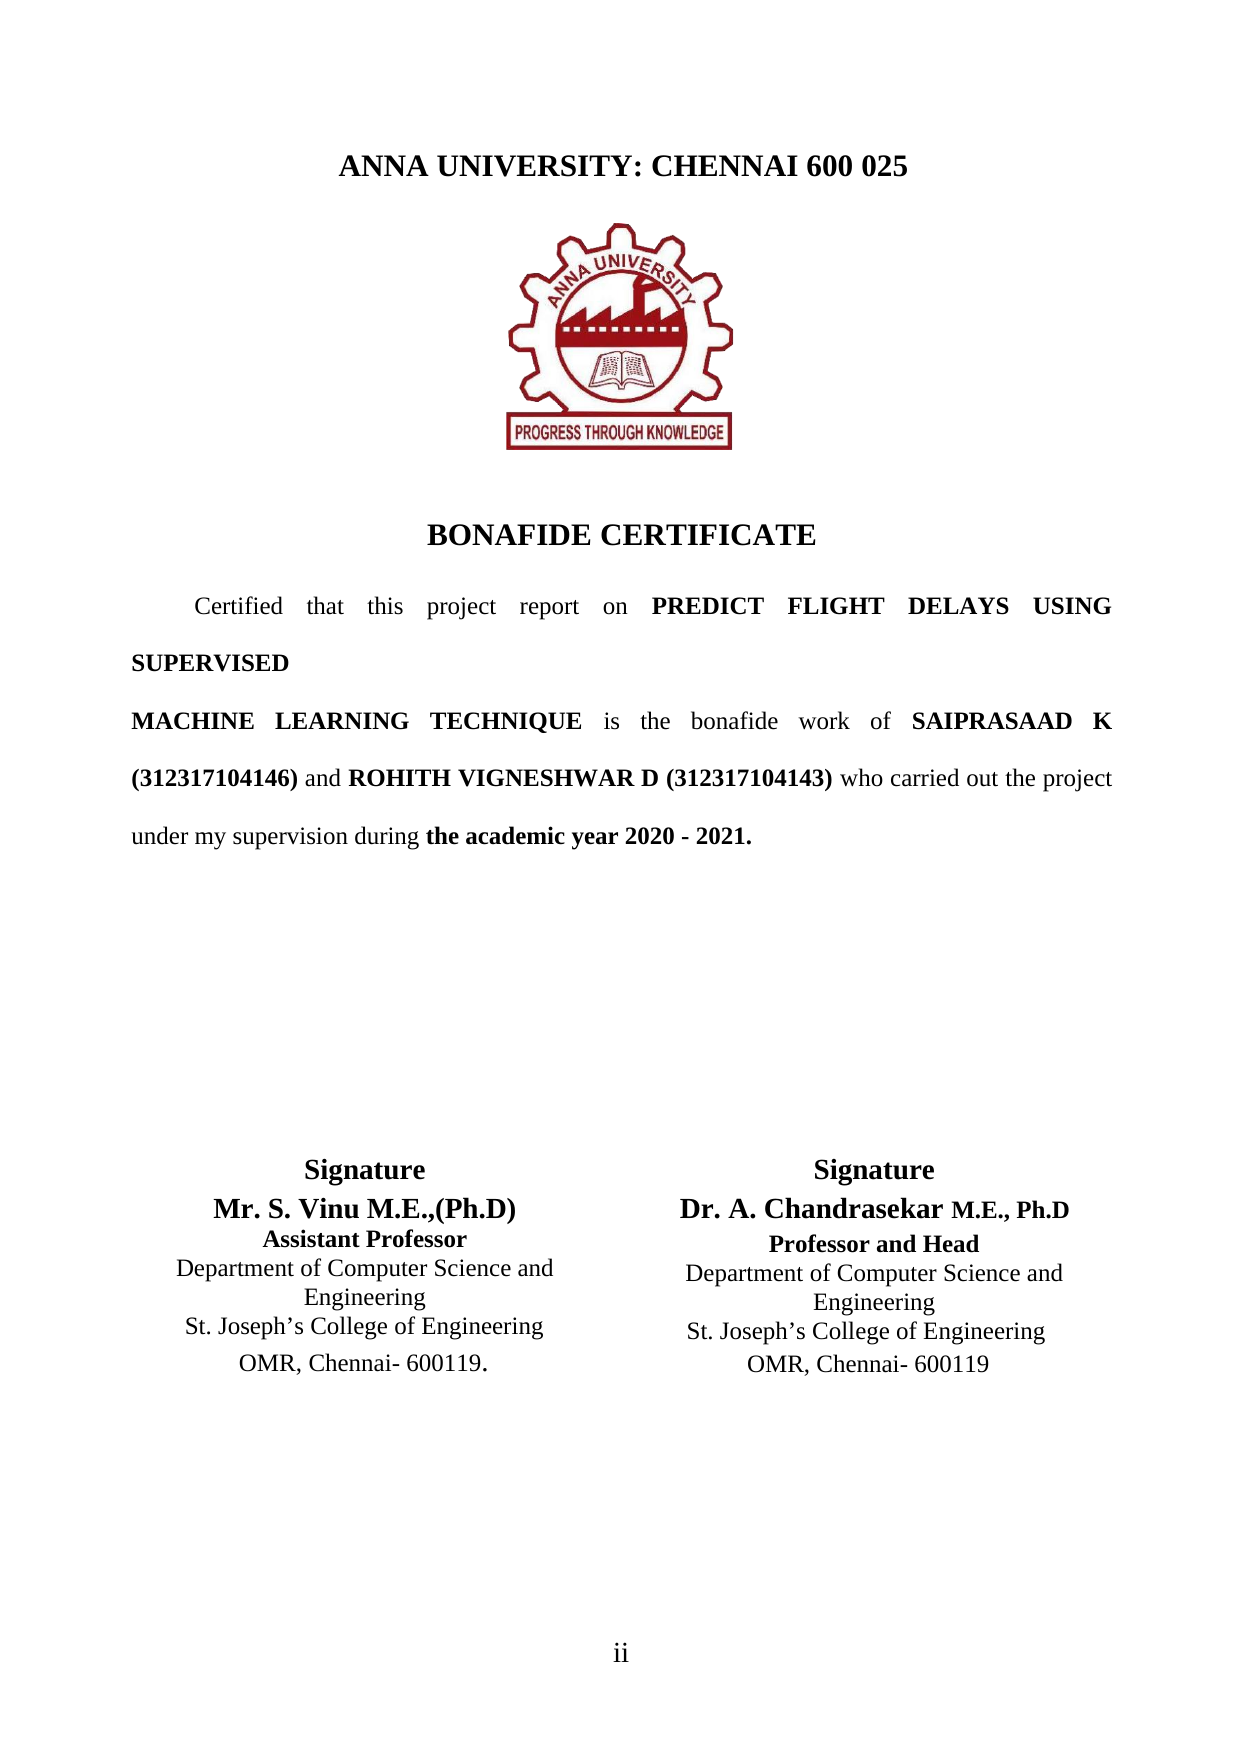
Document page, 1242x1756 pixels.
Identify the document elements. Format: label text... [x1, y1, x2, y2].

text Dr. A. Chandrasekar M.E., Ph.D [636, 1191, 1114, 1224]
text Professor and Head [636, 1229, 1112, 1258]
text Certified that this project report on PREDICT FLIGHT DELAYS USING SUPERVISED [131, 591, 1112, 677]
text BONAFIDE CERTIFICATE [194, 517, 1049, 553]
text Mr. S. Vinu M.E.,(Ph.D) [131, 1191, 598, 1224]
picture [506, 223, 734, 450]
text Department of Computer Science and Engineering [131, 1253, 598, 1311]
text Assistant Professor [131, 1224, 598, 1253]
text OMR, Chennai- 600119. [131, 1344, 596, 1377]
text ANNA UNIVERSITY: CHENNAI 600 025 [196, 148, 1050, 184]
text Signature [636, 1152, 1112, 1186]
text St. Joseph’s College of Engineering [131, 1311, 597, 1339]
text MACHINE LEARNING TECHNIQUE is the bonafide work of SAIPRASAAD K (312317104146) and ROHITH VIGNESHWAR D (312317104143) who carried out the project under my supervision during the academic year 2020 - 2021. [131, 706, 1112, 850]
text Signature [131, 1152, 598, 1186]
text Department of Computer Science and Engineering [636, 1258, 1112, 1316]
text St. Joseph’s College of Engineering [636, 1316, 1100, 1344]
text OMR, Chennai- 600119 [636, 1349, 1100, 1378]
